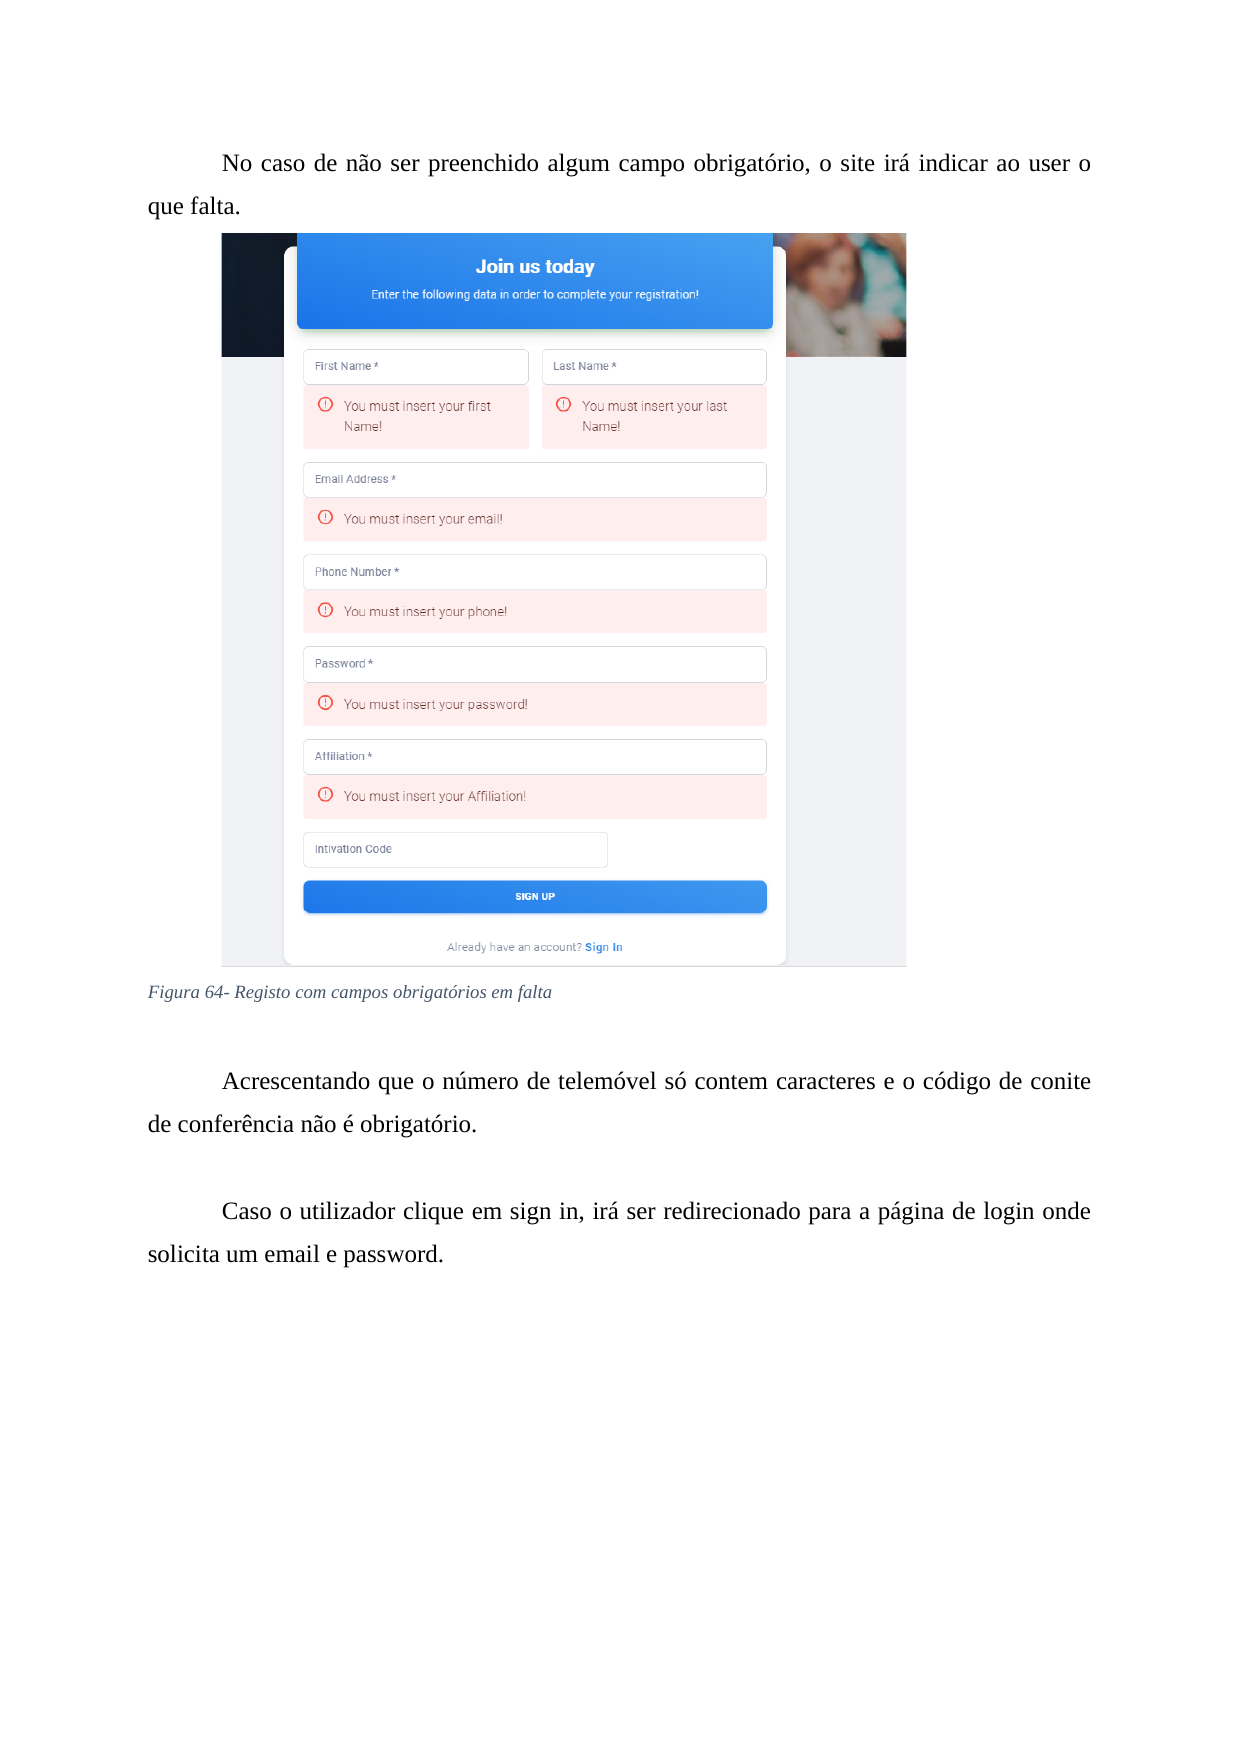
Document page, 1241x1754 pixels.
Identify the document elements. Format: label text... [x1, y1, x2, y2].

text No caso de não ser preenchido algum campo obrigatório, o site irá indicar ao user o que falta. [148, 148, 1092, 219]
text Figura 64- Registo com campos obrigatórios em falta [148, 981, 1092, 1002]
picture [221, 233, 907, 967]
text Caso o utilizador clique em sign in, irá ser redirecionado para a página de login onde solicita um email e password. [148, 1196, 1092, 1268]
text Acrescentando que o número de telemóvel só contem caracteres e o código de conite de conferência não é obrigatório. [148, 1066, 1092, 1138]
